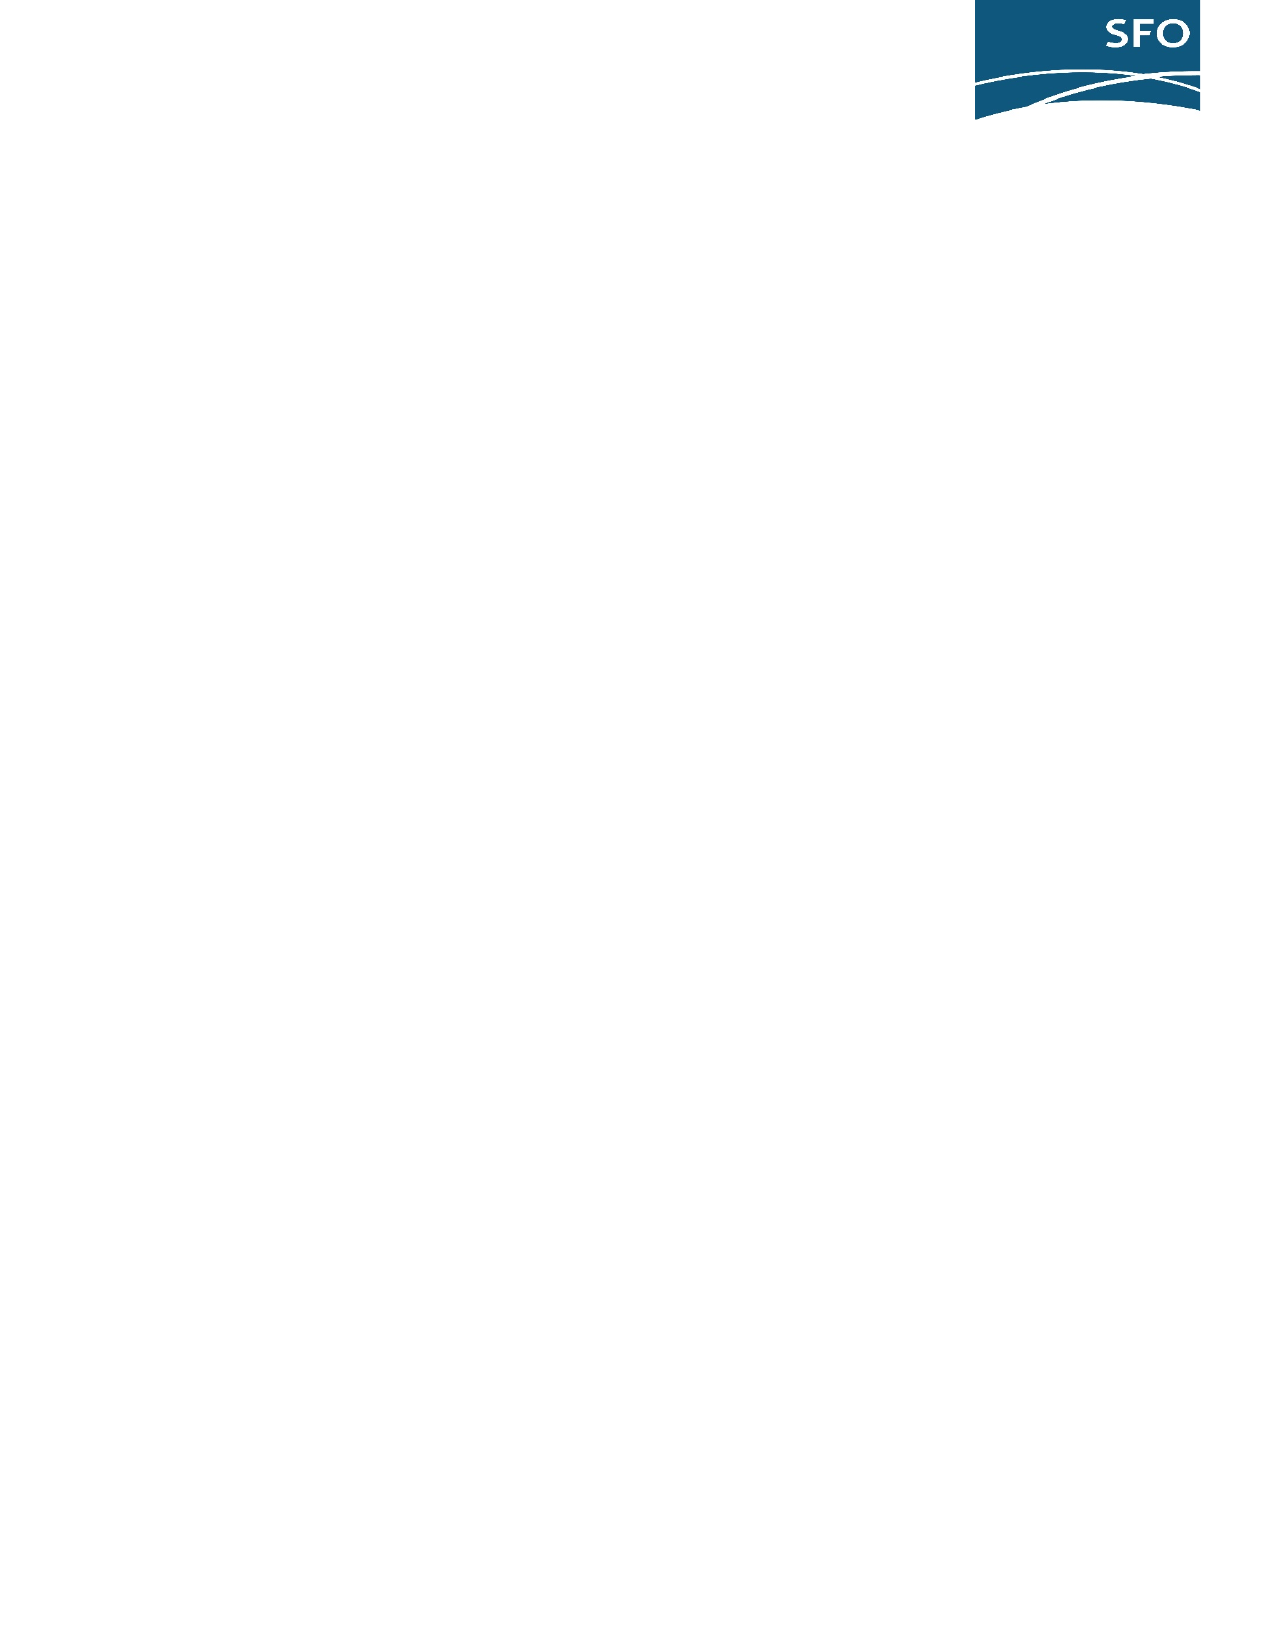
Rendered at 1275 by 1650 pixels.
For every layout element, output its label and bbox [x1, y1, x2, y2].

picture [975, 0, 1200, 120]
